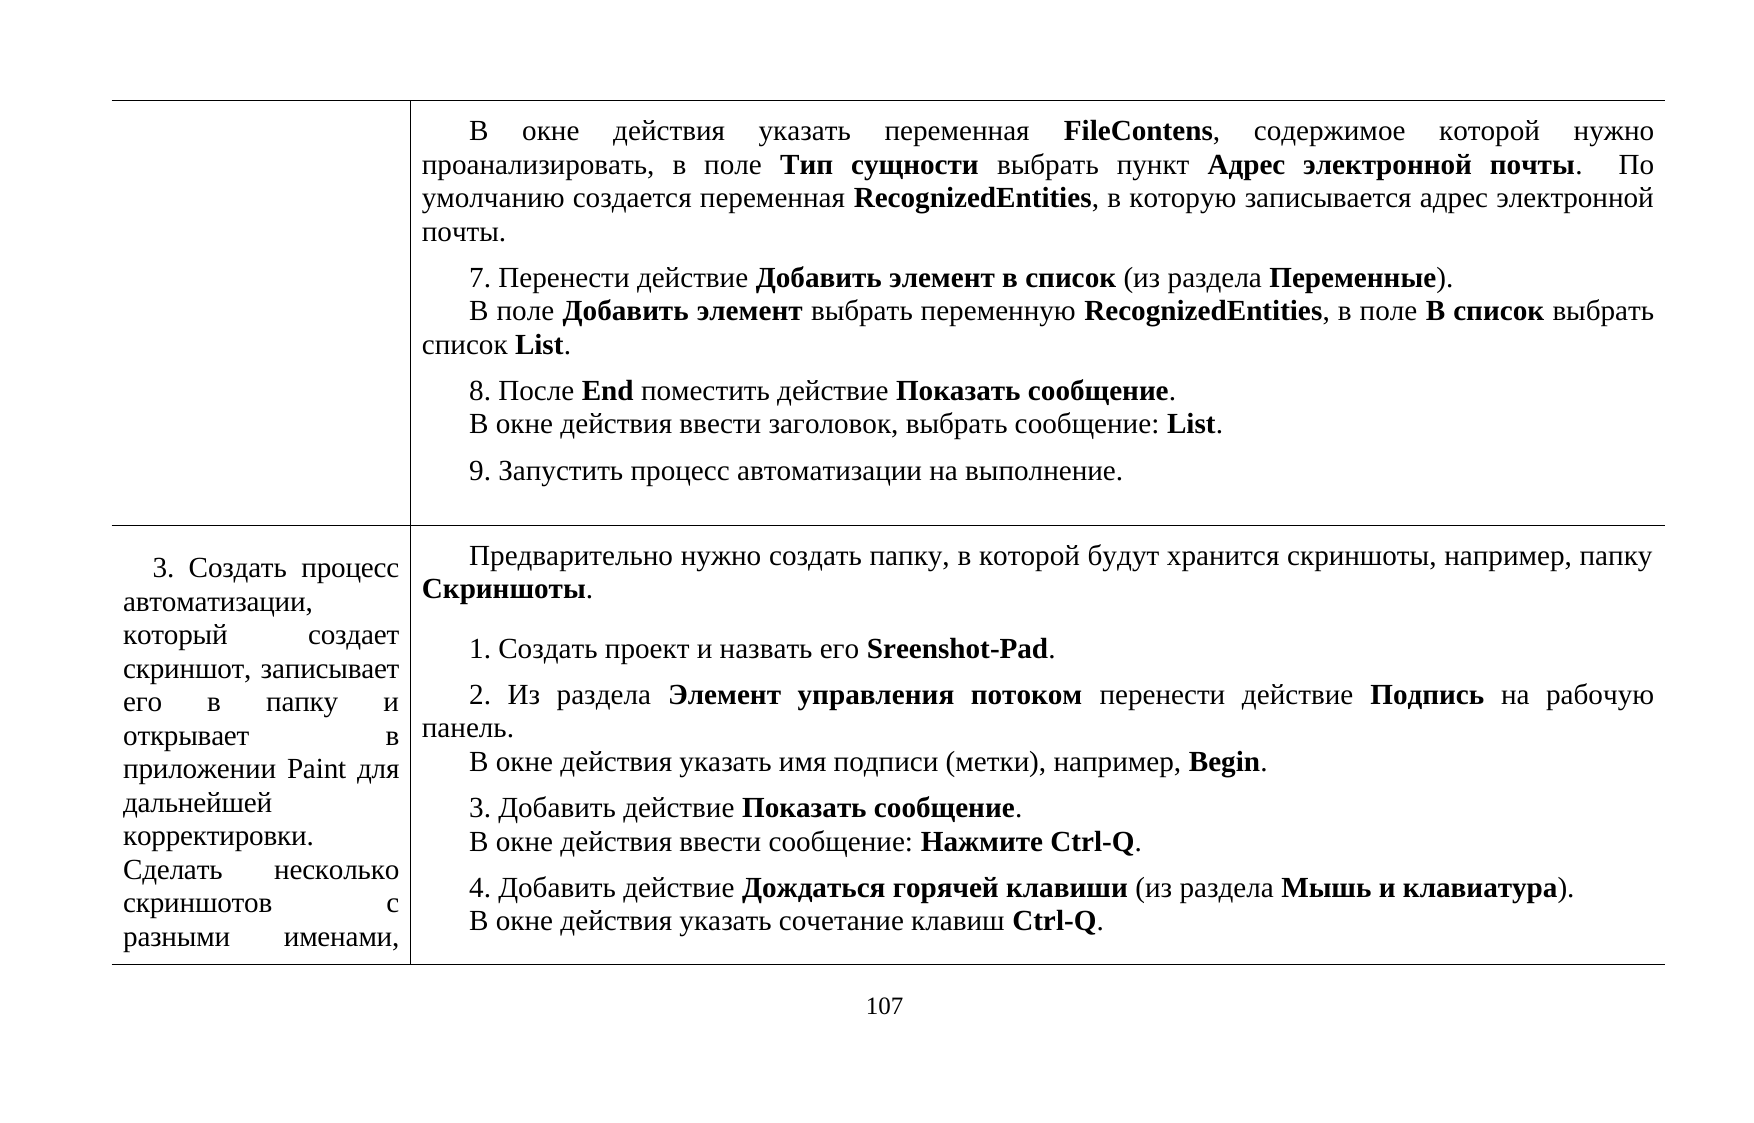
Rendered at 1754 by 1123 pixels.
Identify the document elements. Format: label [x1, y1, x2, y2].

table_cell [112, 526, 410, 964]
table_cell [411, 101, 1665, 525]
table_cell [411, 526, 1665, 964]
table_cell [112, 101, 410, 525]
